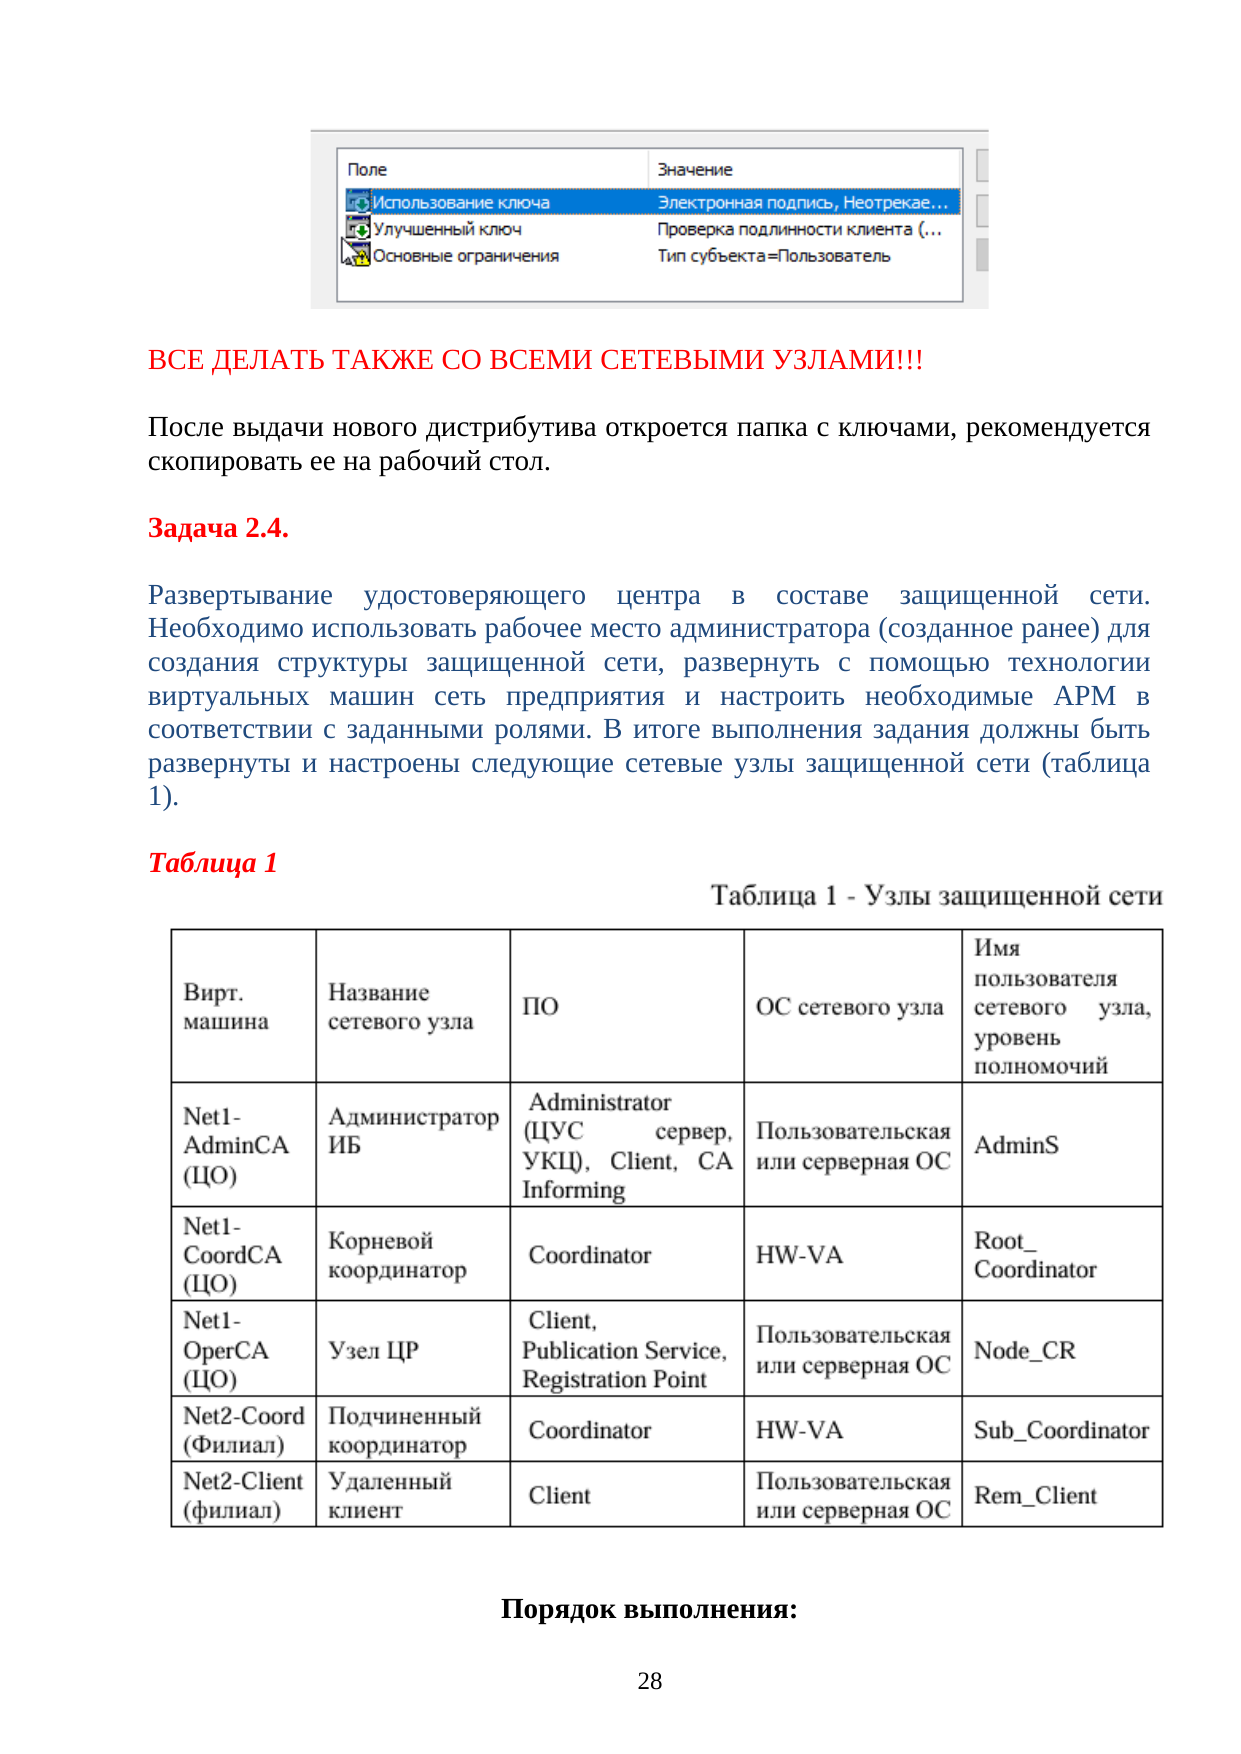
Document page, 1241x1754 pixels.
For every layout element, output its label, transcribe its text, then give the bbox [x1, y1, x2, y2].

picture [310, 118, 989, 309]
picture [147, 878, 1185, 1558]
subtitle Таблица 1 [148, 845, 1152, 878]
subtitle Задача 2.4. [148, 510, 1152, 543]
text Порядок выполнения: [148, 1591, 1152, 1624]
text ВСЕ ДЕЛАТЬ ТАКЖЕ СО ВСЕМИ СЕТЕВЫМИ УЗЛАМИ!!! [148, 342, 1152, 376]
text Развертывание удостоверяющего центра в составе защищенной сети. Необходимо использовать рабочее место администратора (созданное ранее) для создания структуры защищенной сети, развернуть с помощью технологии виртуальных машин сеть предприятия и настроить необходимые АРМ в соответствии с заданными ролями. В итоге выполнения задания должны быть развернуты и настроены следующие сетевые узлы защищенной сети (таблица 1). [148, 577, 1152, 812]
text После выдачи нового дистрибутива откроется папка с ключами, рекомендуется скопировать ее на рабочий стол. [148, 409, 1152, 476]
